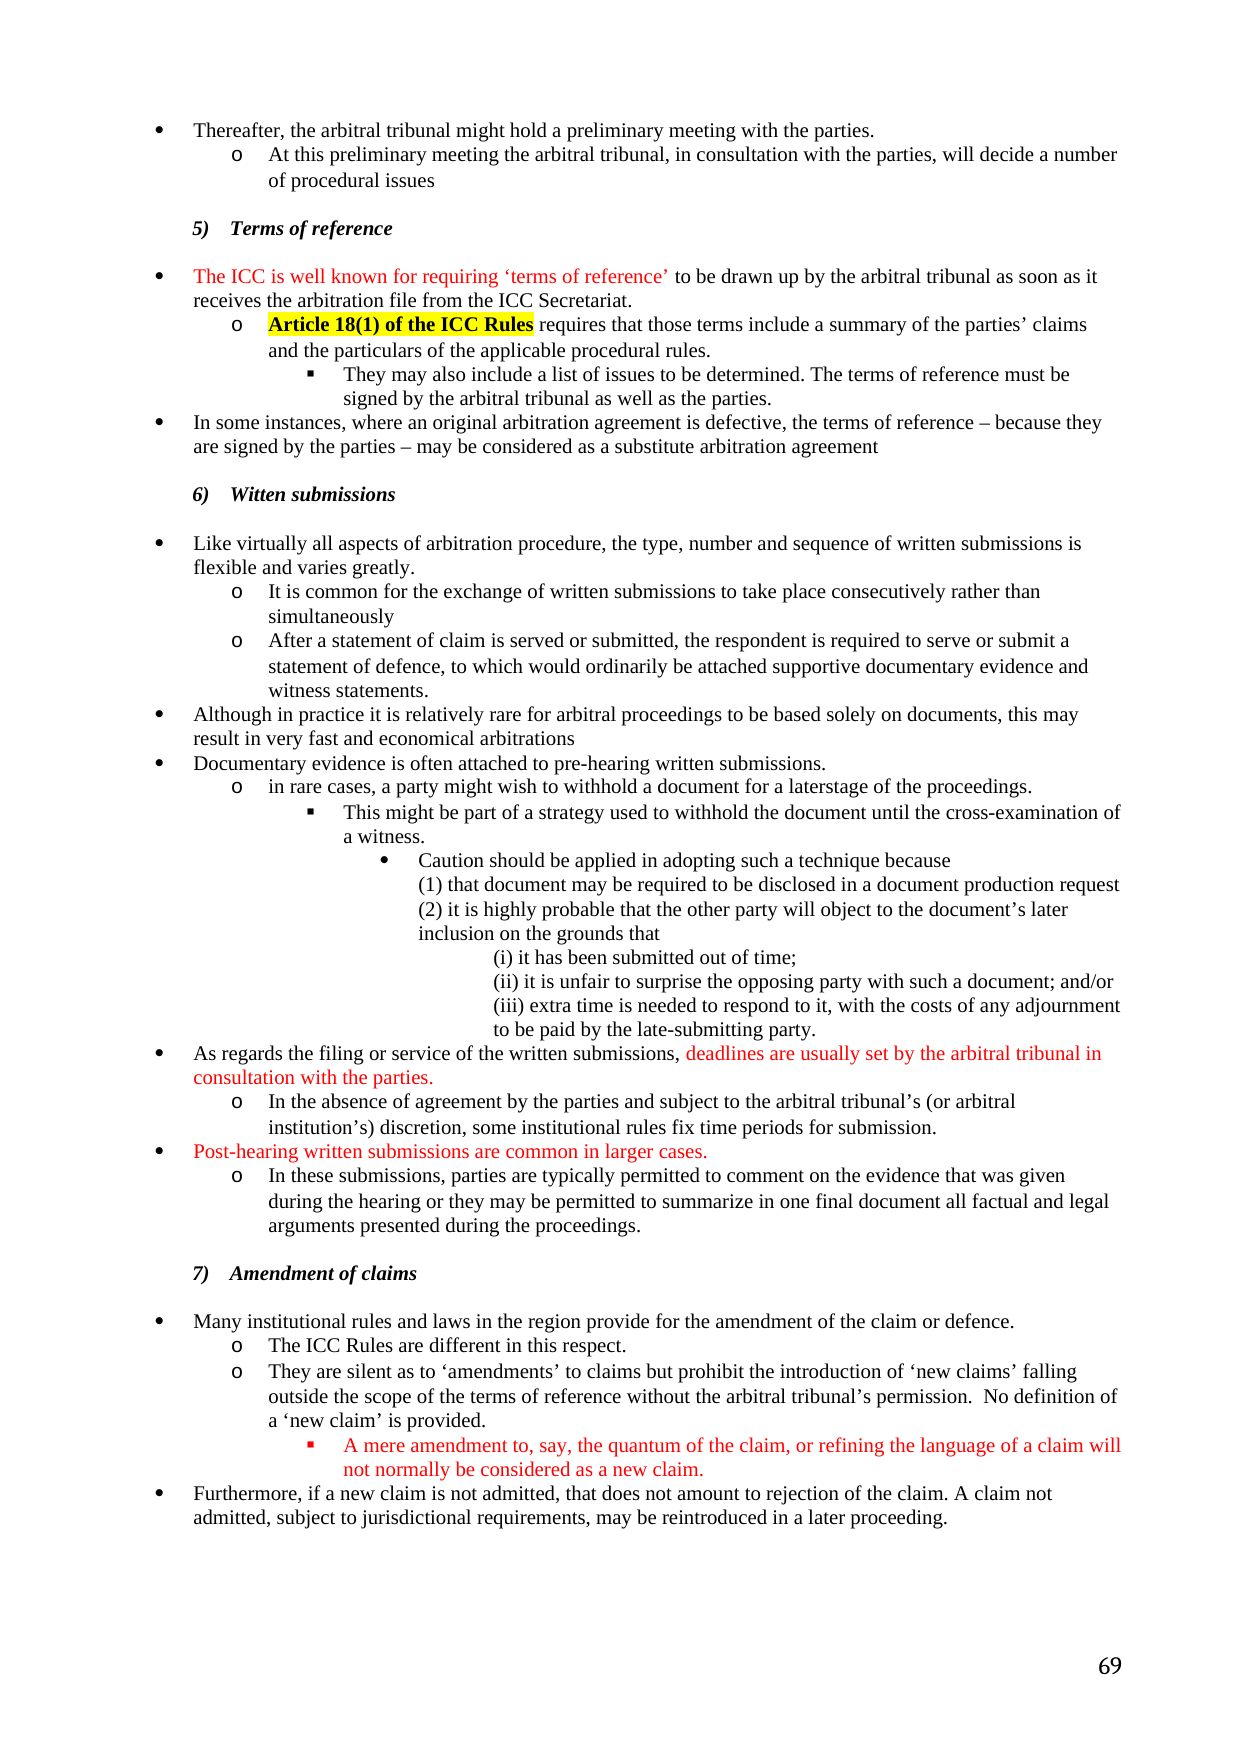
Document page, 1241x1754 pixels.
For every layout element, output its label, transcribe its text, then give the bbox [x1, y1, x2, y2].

list In these submissions, parties are typically permitted to comment on the evidence that was given during the hearing or they may be permitted to summarize in one final document all factual and legal arguments presented during the proceedings. [231, 1163, 1122, 1237]
list Terms of reference [192, 216, 1122, 240]
list It is common for the exchange of written submissions to take place consecutively rather than simultaneously [231, 579, 1122, 628]
list The ICC is well known for requiring ‘terms of reference’ to be drawn up by the arbitral tribunal as soon as it receives the arbitration file from the ICC Secretariat. [156, 264, 1122, 312]
list (i) it has been submitted out of time; [418, 944, 1122, 969]
list They may also include a list of issues to be determined. The terms of reference must be signed by the arbitral tribunal as well as the parties. [306, 362, 1122, 410]
list Many institutional rules and laws in the region provide for the amendment of the claim or defence. [156, 1309, 1122, 1333]
list In some instances, where an original arbitration agreement is defective, the terms of reference – because they are signed by the parties – may be considered as a substitute arbitration agreement [156, 410, 1122, 458]
list They are silent as to ‘amendments’ to claims but prohibit the introduction of ‘new claims’ falling outside the scope of the terms of reference without the arbitral tribunal’s permission. No definition of a ‘new claim’ is provided. [231, 1359, 1122, 1432]
list Amendment of claims [192, 1261, 1122, 1285]
list A mere amendment to, say, the quantum of the claim, or refining the language of a claim will not normally be considered as a new claim. [306, 1432, 1122, 1481]
list Like virtually all aspects of arbitration procedure, the type, number and sequence of written submissions is flexible and varies greatly. [156, 531, 1122, 579]
list (iii) extra time is needed to respond to it, with the costs of any adjournment [418, 993, 1122, 1017]
list Although in practice it is relatively rare for arbitral proceedings to be based solely on documents, this may result in very fast and economical arbitrations [156, 702, 1122, 750]
list Furthermore, if a new claim is not admitted, that does not amount to rejection of the claim. A claim not admitted, subject to jurisdictional requirements, may be reintroduced in a later proceeding. [156, 1481, 1122, 1529]
list The ICC Rules are different in this respect. [231, 1333, 1122, 1359]
list At this preliminary meeting the arbitral tribunal, in consultation with the parties, will decide a number of procedural issues [231, 142, 1122, 192]
list Witten submissions [192, 482, 1122, 506]
list Article 18(1) of the ICC Rules requires that those terms include a summary of the parties’ claims and the particulars of the applicable procedural rules. [231, 312, 1122, 362]
list As regards the filing or service of the written submissions, deadlines are usually set by the arbitral tribunal in consultation with the parties. [156, 1041, 1122, 1089]
list (1) that document may be required to be disclosed in a document production request (2) it is highly probable that the other party will object to the document’s later inclusion on the grounds that [418, 872, 1122, 944]
list Post-hearing written submissions are common in larger cases. [156, 1139, 1122, 1163]
list After a statement of claim is served or submitted, the respondent is required to serve or submit a statement of defence, to which would ordinarily be attached supportive documentary evidence and witness statements. [231, 628, 1122, 702]
list This might be part of a strategy used to withhold the document until the cross-examination of a witness. [306, 800, 1122, 848]
list (ii) it is unfair to surprise the opposing party with such a document; and/or [418, 969, 1122, 993]
list to be paid by the late-submitting party. [418, 1017, 1122, 1041]
list In the absence of agreement by the parties and subject to the arbitral tribunal’s (or arbitral institution’s) discretion, some institutional rules fix time periods for submission. [231, 1089, 1122, 1139]
list Caution should be applied in adopting such a technique because [381, 848, 1122, 872]
list Documentary evidence is often attached to pre-hearing written submissions. [156, 750, 1122, 774]
list Thereafter, the arbitral tribunal might hold a preliminary meeting with the parties. [156, 118, 1122, 142]
list in rare cases, a party might wish to withhold a document for a later stage of the proceedings. [231, 774, 1122, 800]
